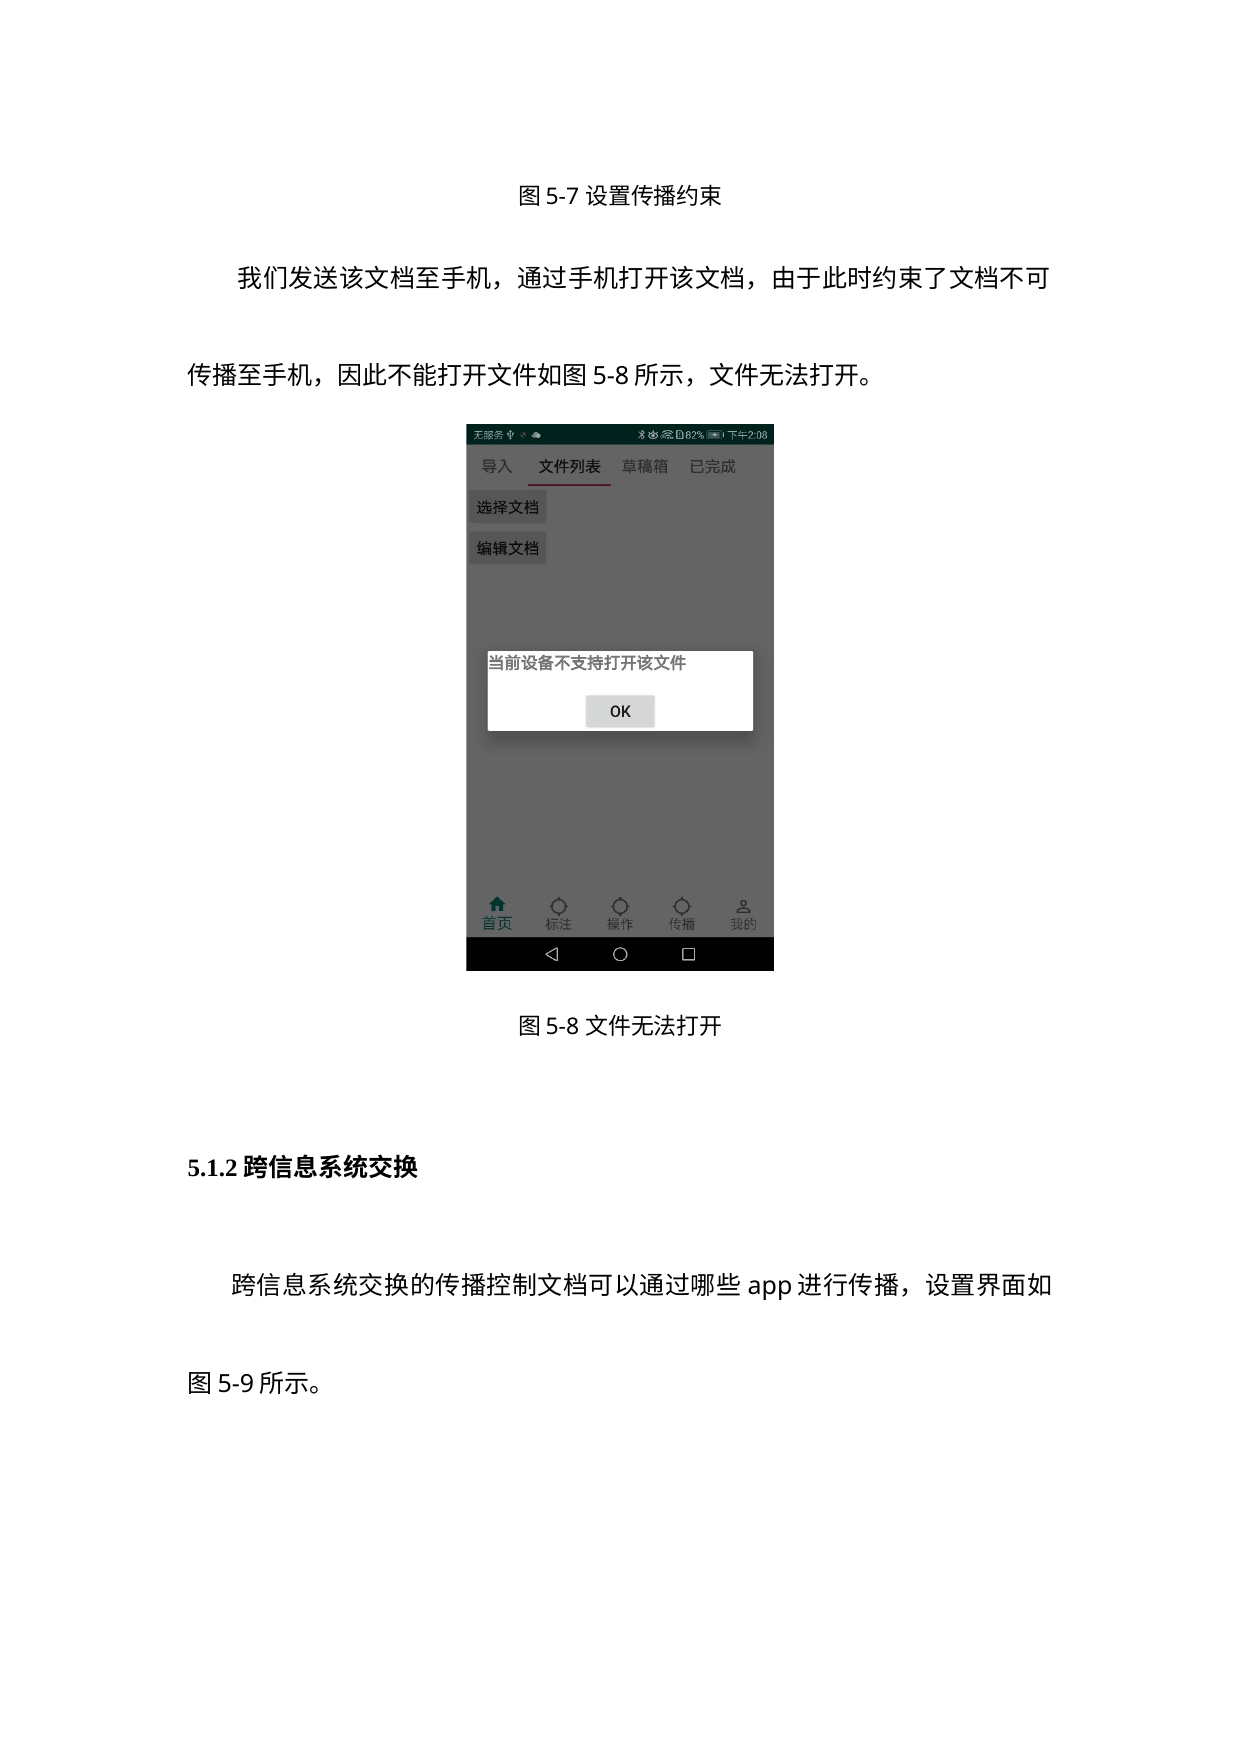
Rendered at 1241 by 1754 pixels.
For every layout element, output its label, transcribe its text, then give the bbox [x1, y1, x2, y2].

text 图5-7 设置传播约束 [187, 162, 1053, 227]
text 图5-8 文件无法打开 [187, 992, 1053, 1057]
text 我们发送该文档至手机，通过手机打开该文档，由于此时约束了文档不可传播至手机，因此不能打开文件如图5-8所示，文件无法打开。 [187, 244, 1053, 406]
subtitle 5.1.2 跨信息系统交换 [187, 1133, 1053, 1198]
text 跨信息系统交换的传播控制文档可以通过哪些app进行传播，设置界面如图5-9所示。 [187, 1251, 1053, 1414]
picture [466, 424, 774, 971]
